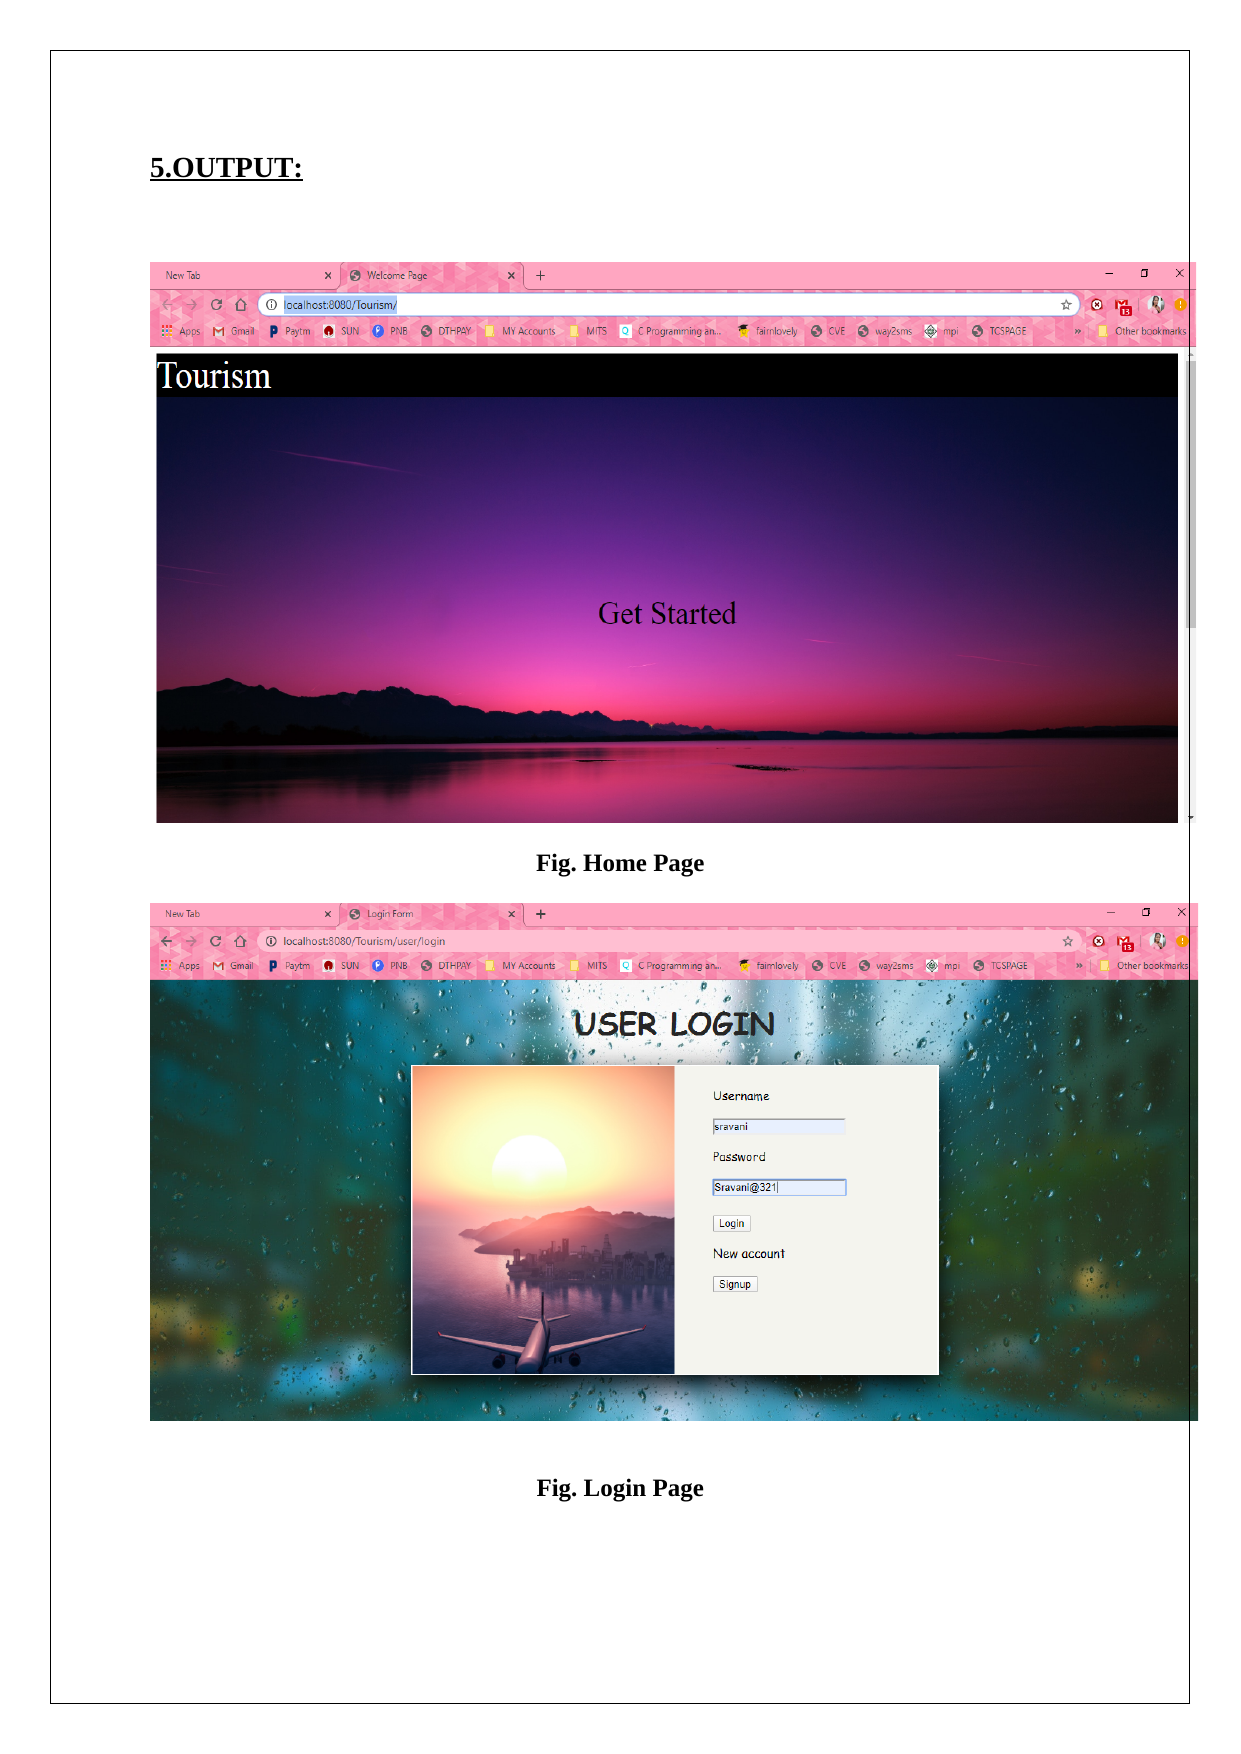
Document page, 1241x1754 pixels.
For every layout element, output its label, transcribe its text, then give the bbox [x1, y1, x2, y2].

text 5.OUTPUT: [150, 150, 1090, 183]
text Fig. Home Page [150, 848, 1090, 877]
picture [150, 262, 1189, 823]
picture [1190, 903, 1199, 1421]
picture [150, 903, 1189, 1421]
text Fig. Login Page [150, 1473, 1090, 1502]
picture [1190, 262, 1197, 823]
